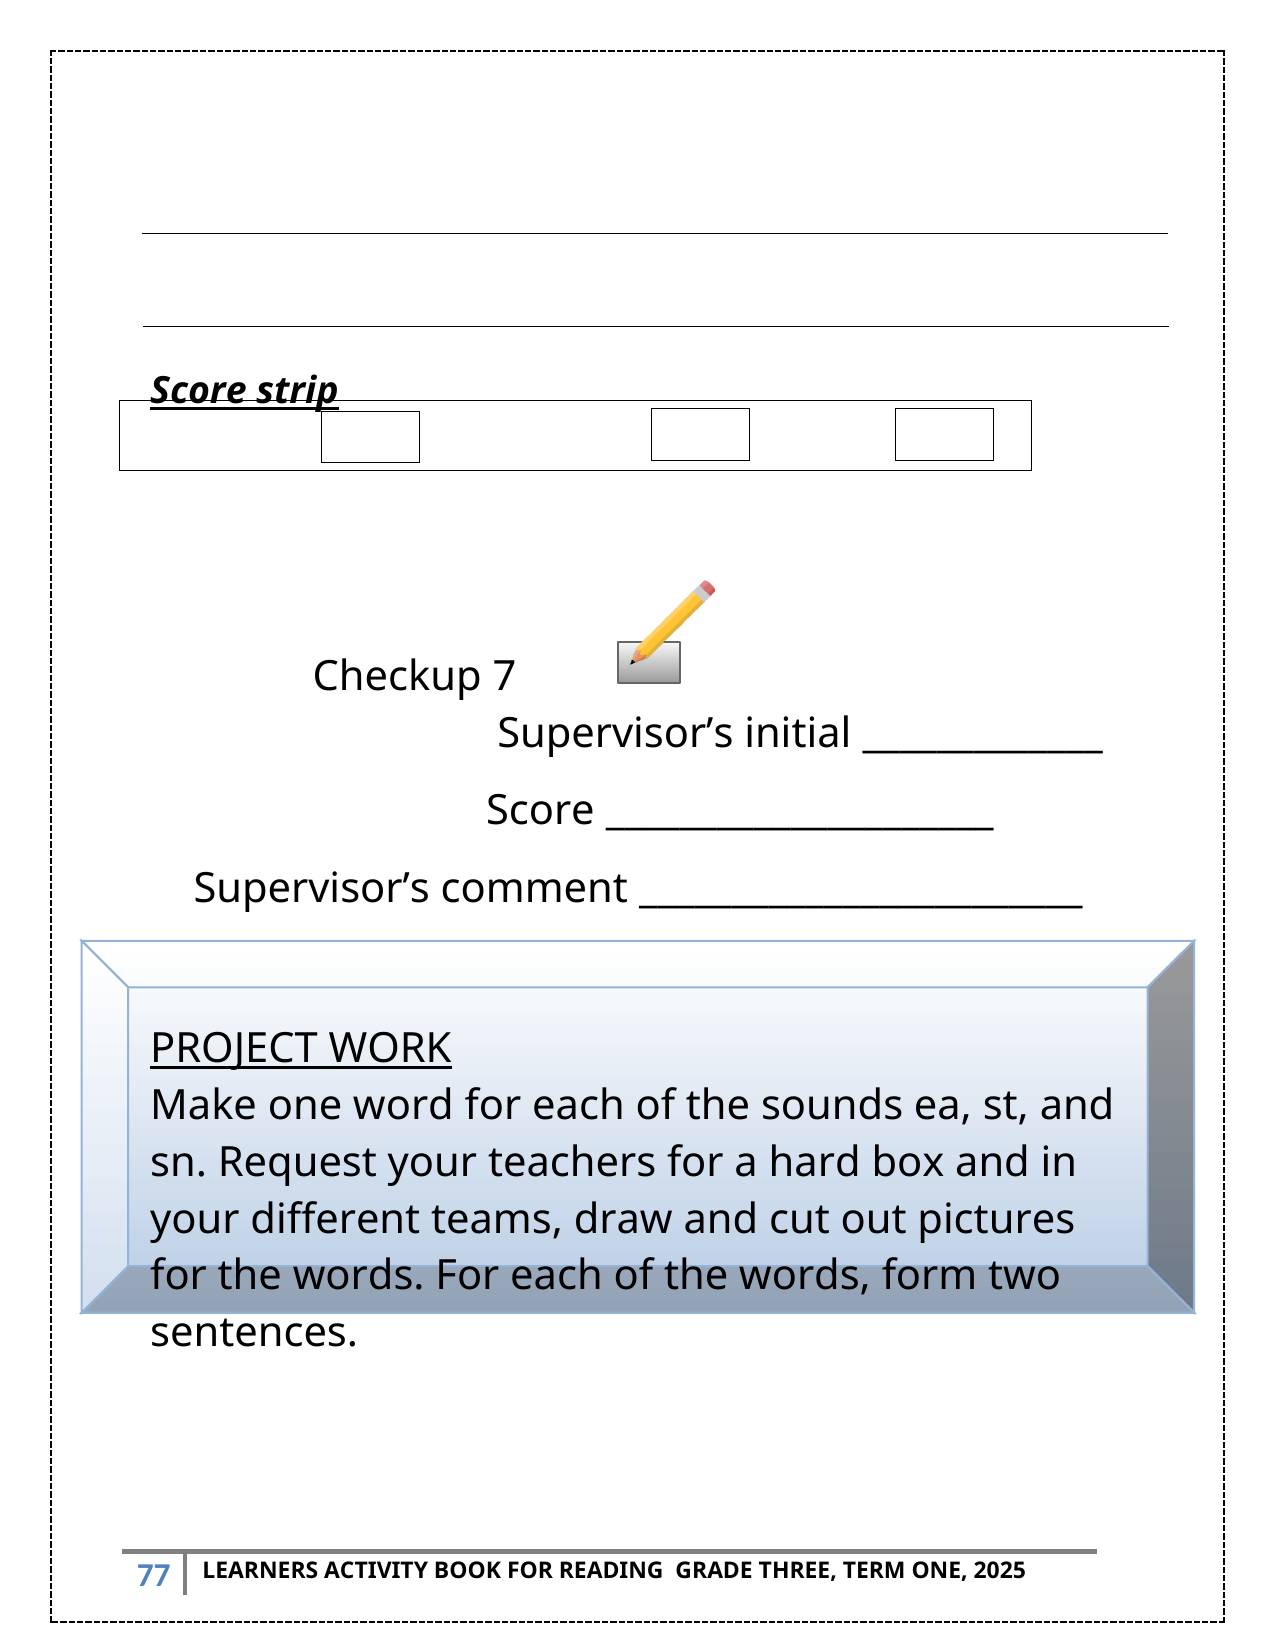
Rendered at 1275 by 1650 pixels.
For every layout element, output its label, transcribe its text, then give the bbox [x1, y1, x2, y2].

text Checkup 7 [150, 646, 1125, 703]
text Supervisor’s comment ________________________ [150, 858, 1125, 914]
text Supervisor’s initial _____________ [150, 703, 1125, 759]
text Score _____________________ [150, 780, 1125, 837]
text PROJECT WORK [150, 1018, 1125, 1075]
text Score strip [150, 364, 1125, 415]
text Make one word for each of the sounds ea, st, and sn. Request your teachers for a hard box and in your different teams, draw and cut out pictures for the words. For each of the words, form two sentences. [150, 1075, 1125, 1359]
picture [629, 579, 716, 665]
